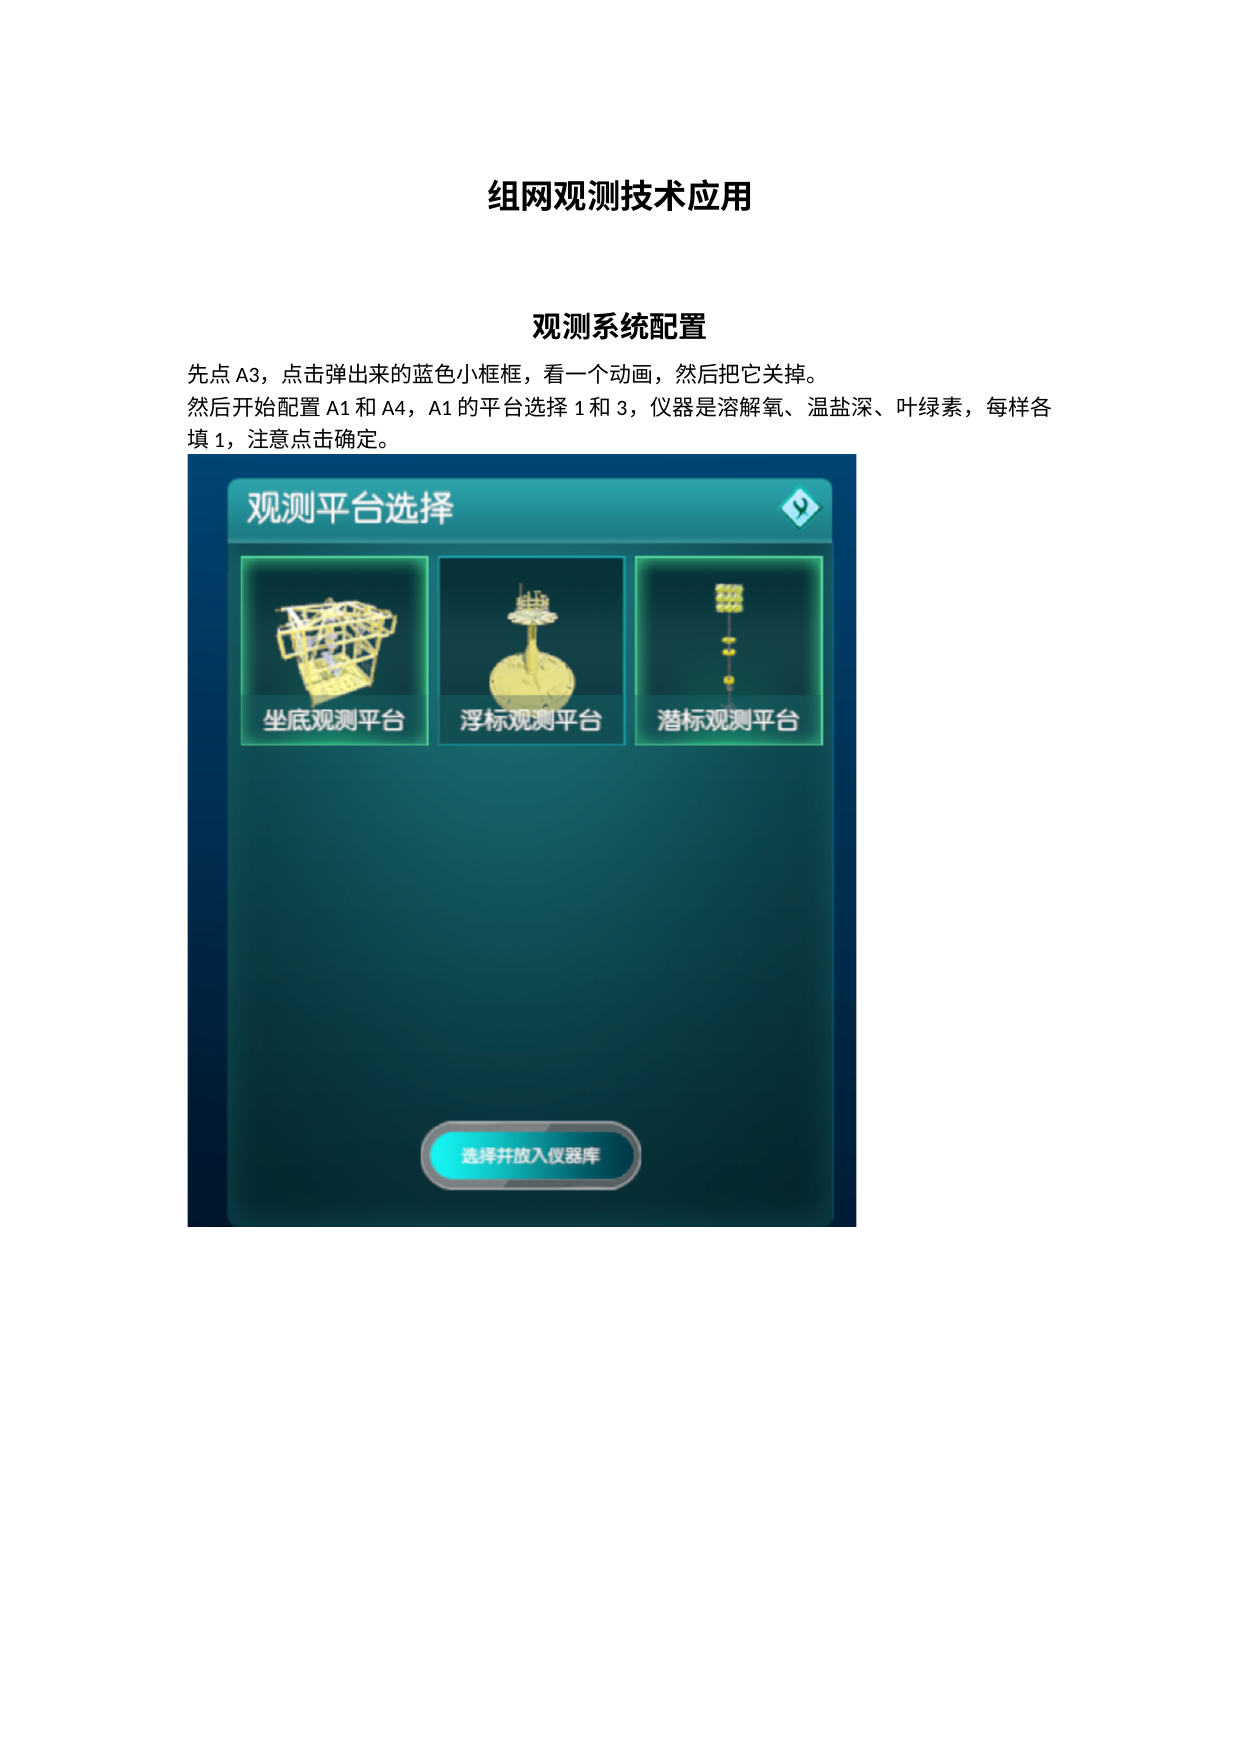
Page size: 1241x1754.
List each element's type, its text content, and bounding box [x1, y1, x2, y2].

text 组网观测技术应用 [187, 162, 1053, 227]
text 先点A3，点击弹出来的蓝色小框框，看一个动画，然后把它关掉。 [187, 357, 1053, 389]
text 然后开始配置A1和A4，A1的平台选择1和3，仪器是溶解氧、温盐深、叶绿素，每样各填1，注意点击确定。 [187, 389, 1053, 454]
text 观测系统配置 [187, 292, 1053, 357]
picture [187, 454, 857, 1227]
